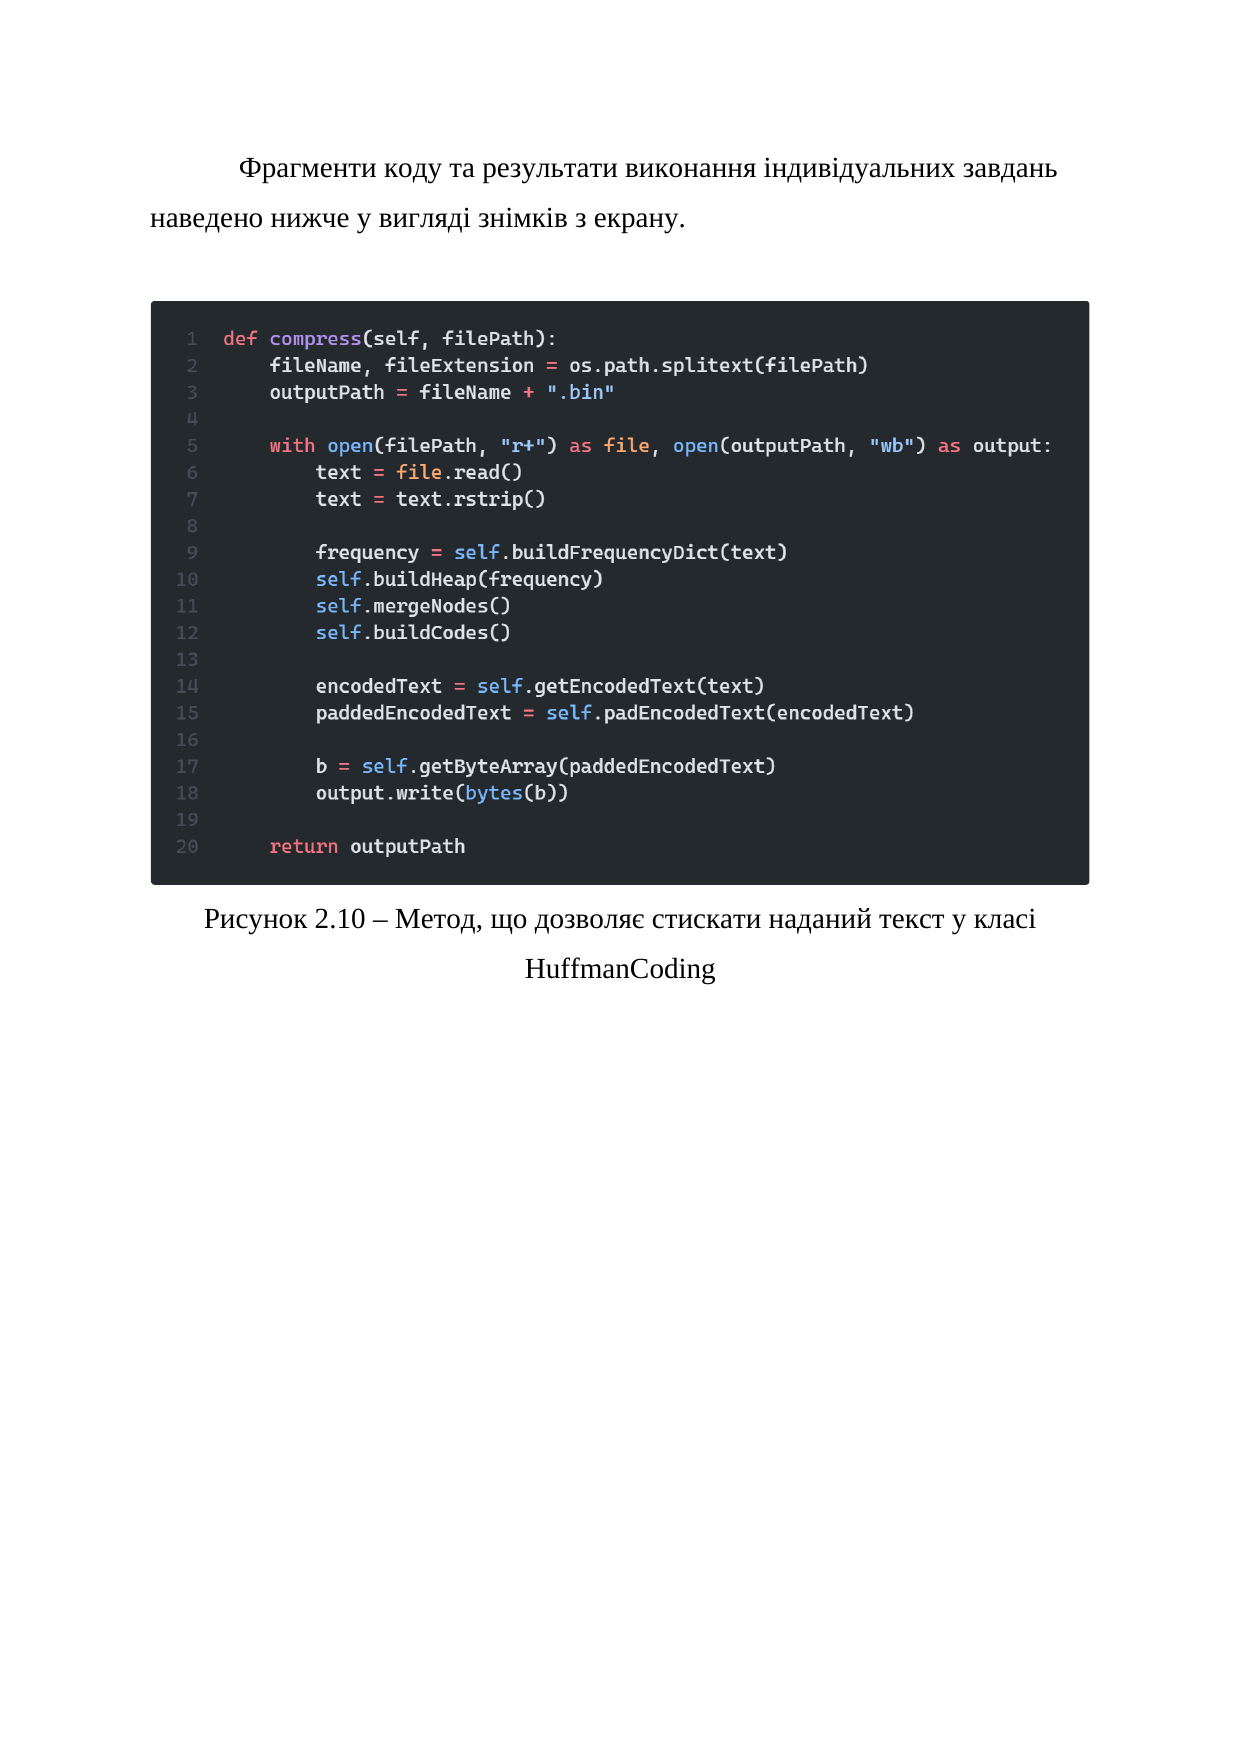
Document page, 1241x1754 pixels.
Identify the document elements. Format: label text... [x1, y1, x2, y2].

picture [150, 301, 1090, 885]
text Рисунок 2.10 – Метод, що дозволяє стискати наданий текст у класі HuffmanCoding [150, 901, 1090, 985]
text Фрагменти коду та результати виконання індивідуальних завдань наведено нижче у вигляді знімків з екрану. [150, 150, 1090, 234]
